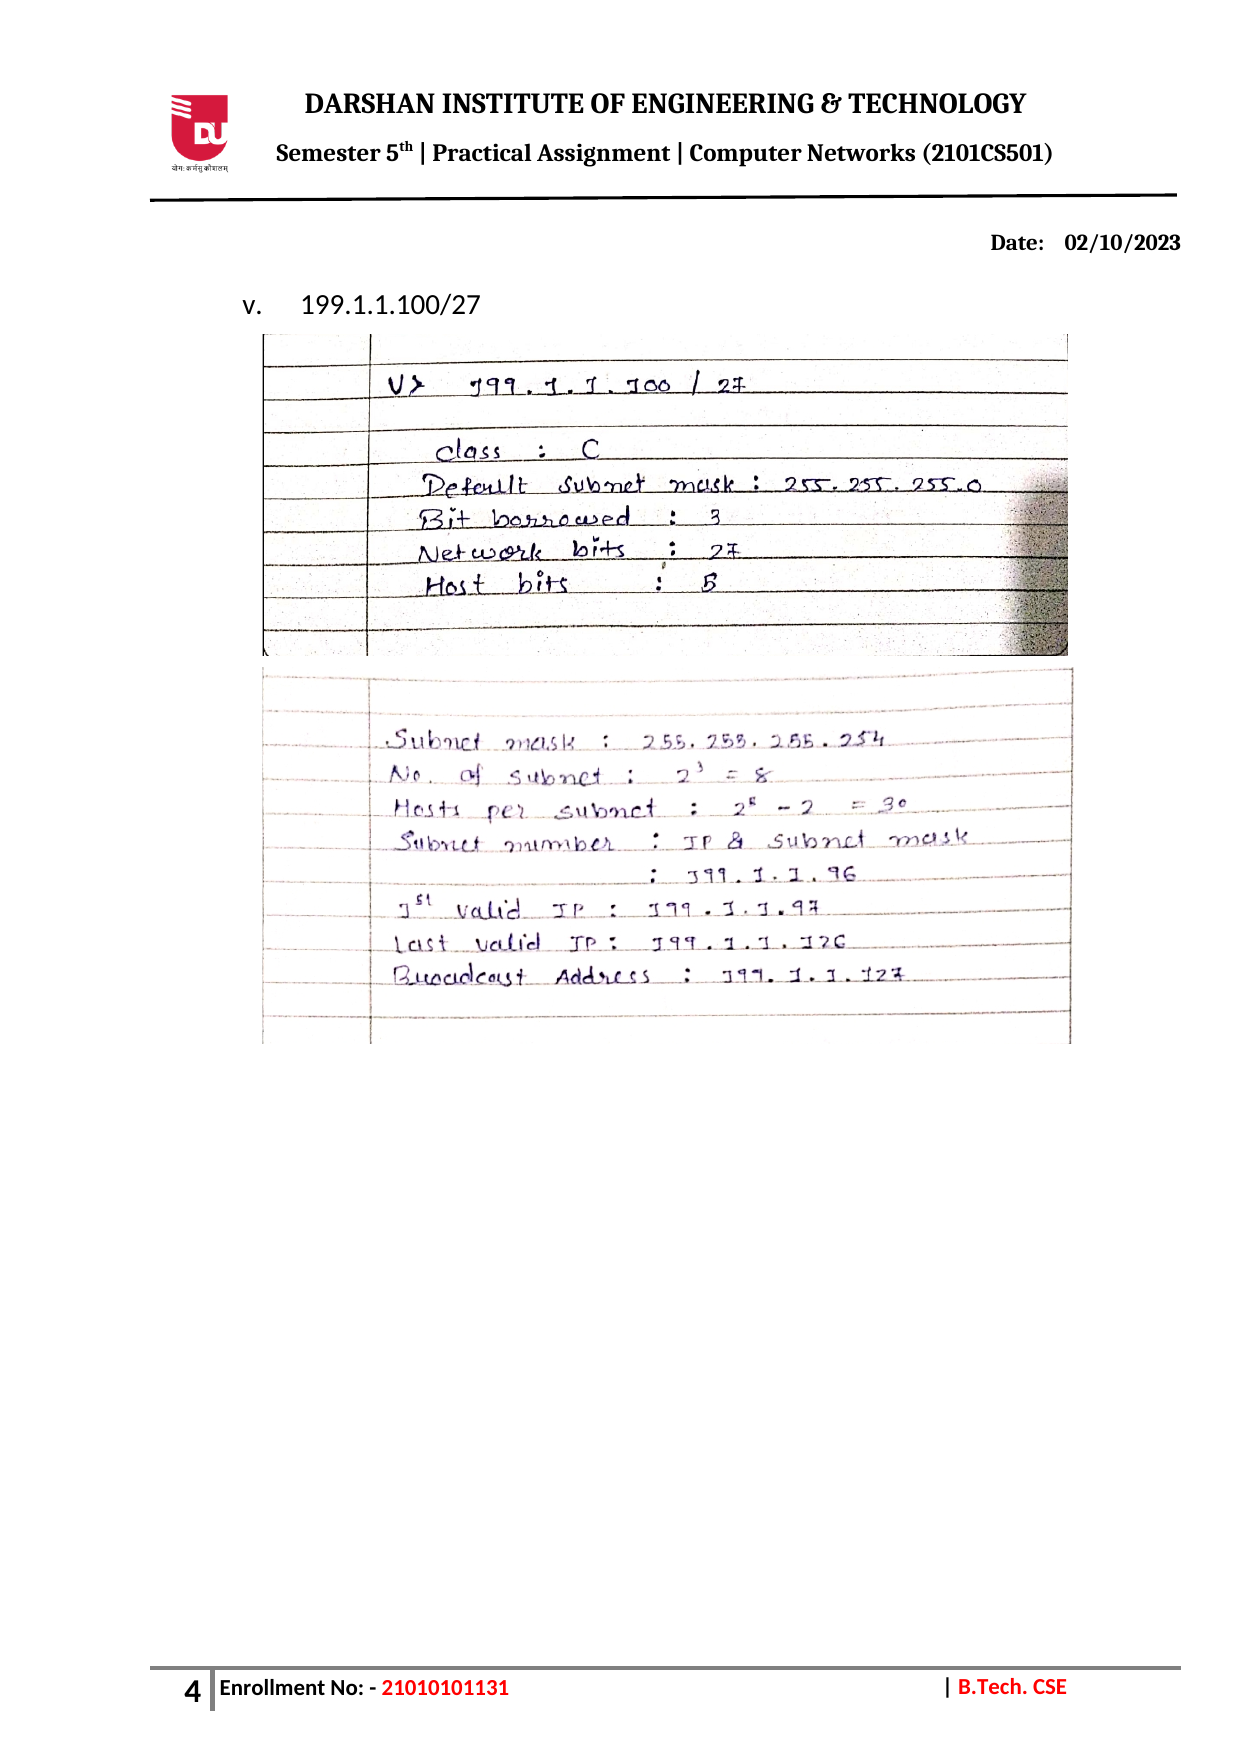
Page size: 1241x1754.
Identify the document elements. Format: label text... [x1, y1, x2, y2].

picture [262, 334, 1068, 656]
picture [150, 70, 242, 197]
list 199.1.1.100/27 [262, 286, 1189, 322]
picture [262, 667, 1074, 1044]
